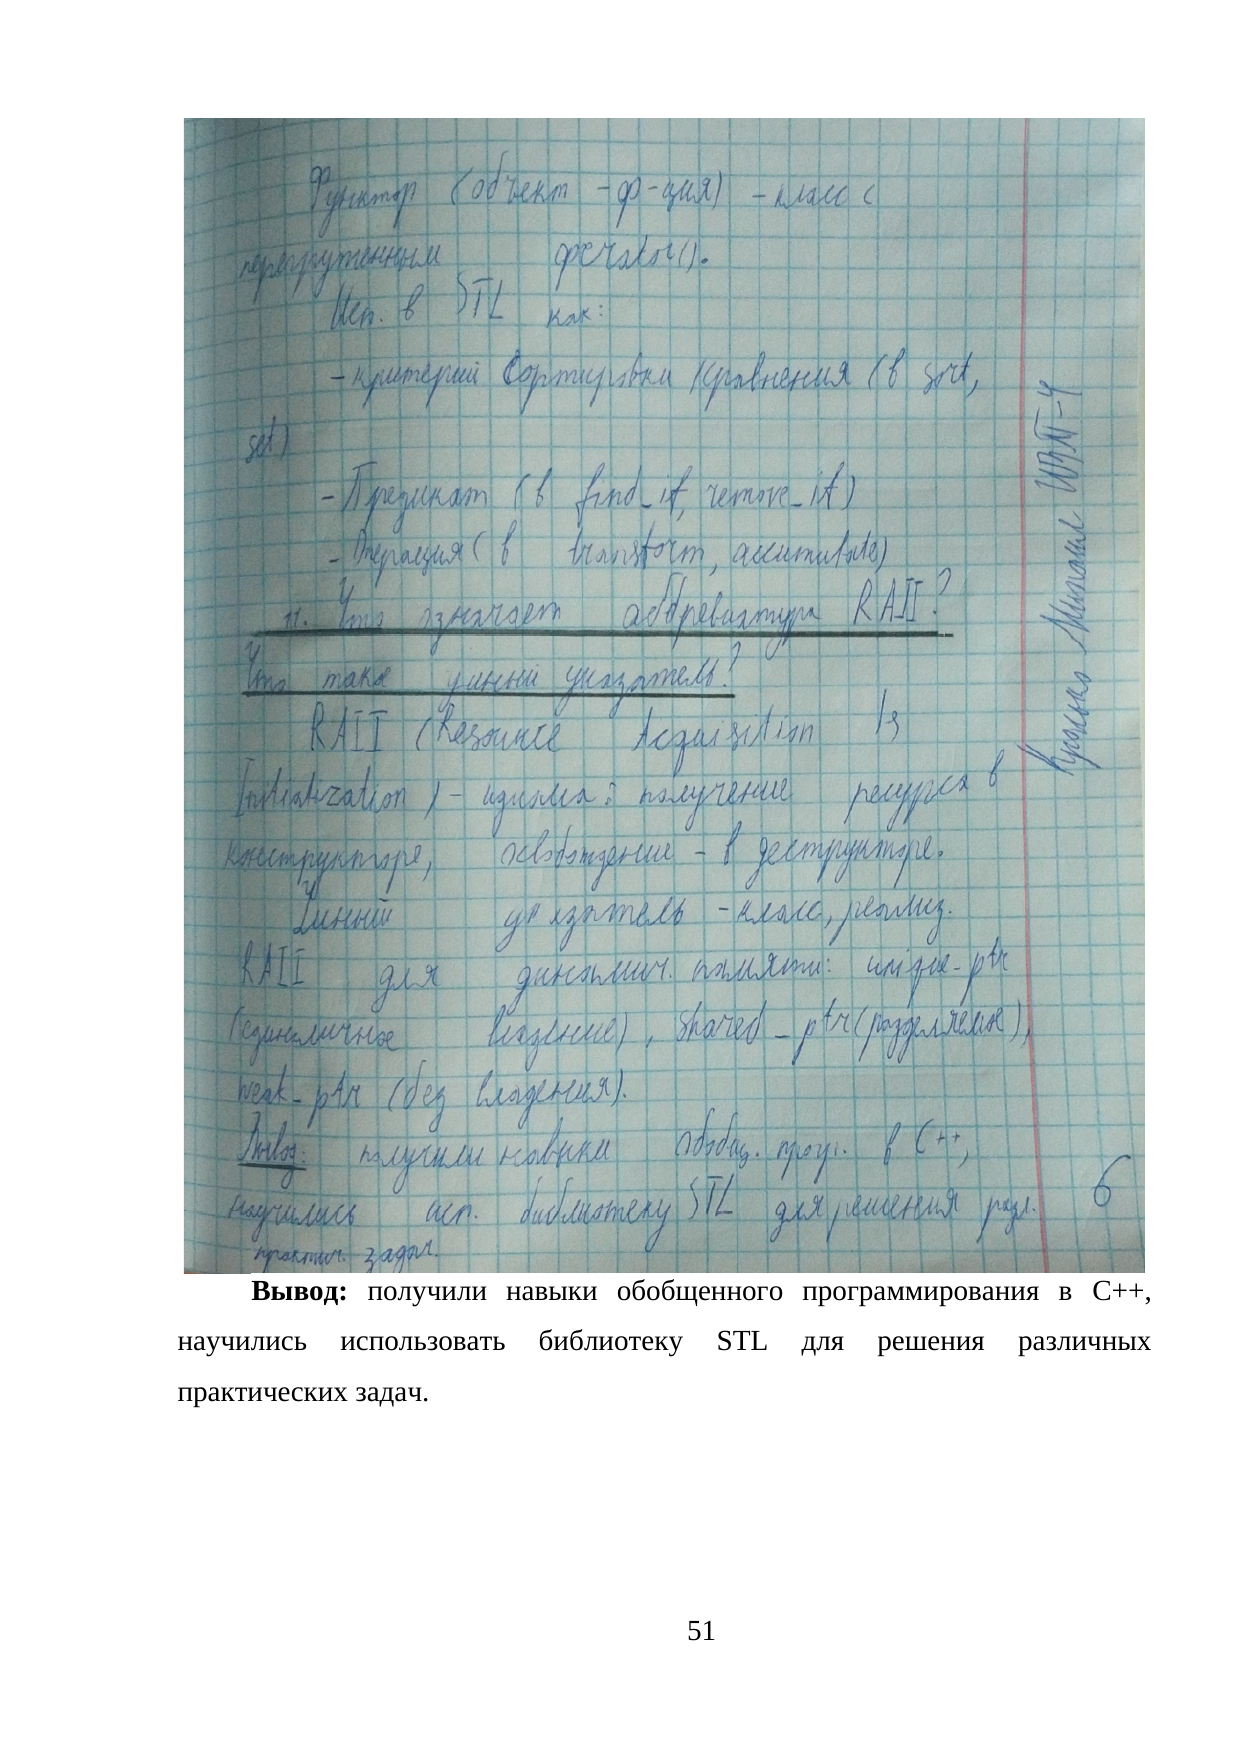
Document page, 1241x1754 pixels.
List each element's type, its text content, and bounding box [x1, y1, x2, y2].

text Вывод: получили навыки обобщенного программирования в C++, научились использовать библиотеку STL для решения различных практических задач. [177, 1357, 1152, 1407]
text Вывод: получили навыки обобщенного программирования в C++, научились использовать библиотеку STL для решения различных практических задач. [177, 1273, 1152, 1324]
picture [183, 118, 1145, 1274]
